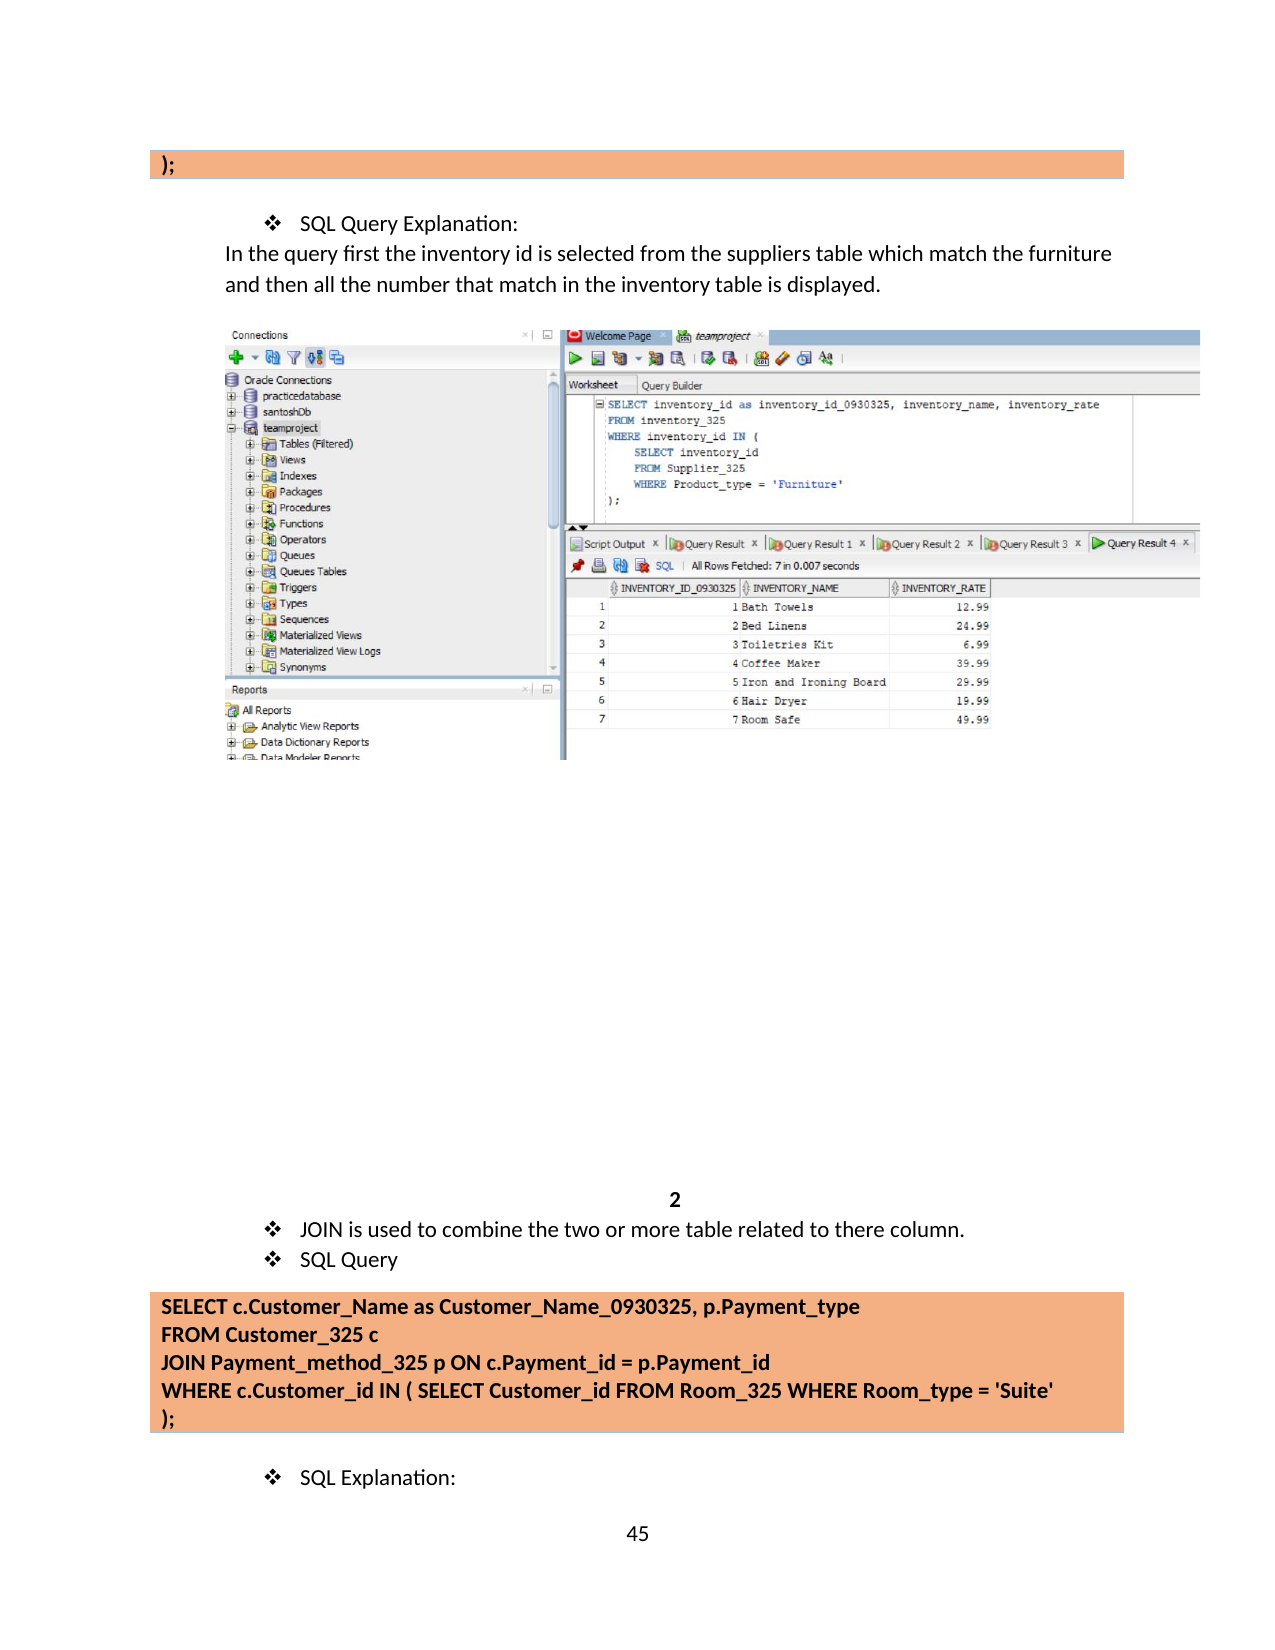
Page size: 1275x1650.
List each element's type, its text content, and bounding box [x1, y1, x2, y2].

list In the query first the inventory id is selected from the suppliers table which match the furniture and then all the number that match in the inventory table is displayed. [225, 239, 1125, 298]
table_header SELECT c.Customer_Name as Customer_Name_0930325, p.Payment_type FROM Customer_325 c JOIN Payment_method_325 p ON c.Payment_id = p.Payment_id WHERE c.Customer_id IN ( SELECT Customer_id FROM Room_325 WHERE Room_type = 'Suite' ); [150, 1292, 1124, 1432]
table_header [150, 151, 1124, 178]
list SQL Query Explanation: [262, 209, 1125, 237]
list 2 [225, 1185, 1125, 1213]
list JOIN is used to combine the two or more table related to there column. [262, 1215, 1125, 1243]
list SQL Query [262, 1245, 1125, 1273]
list SQL Explanation: [262, 1463, 1125, 1491]
picture [225, 330, 1200, 760]
